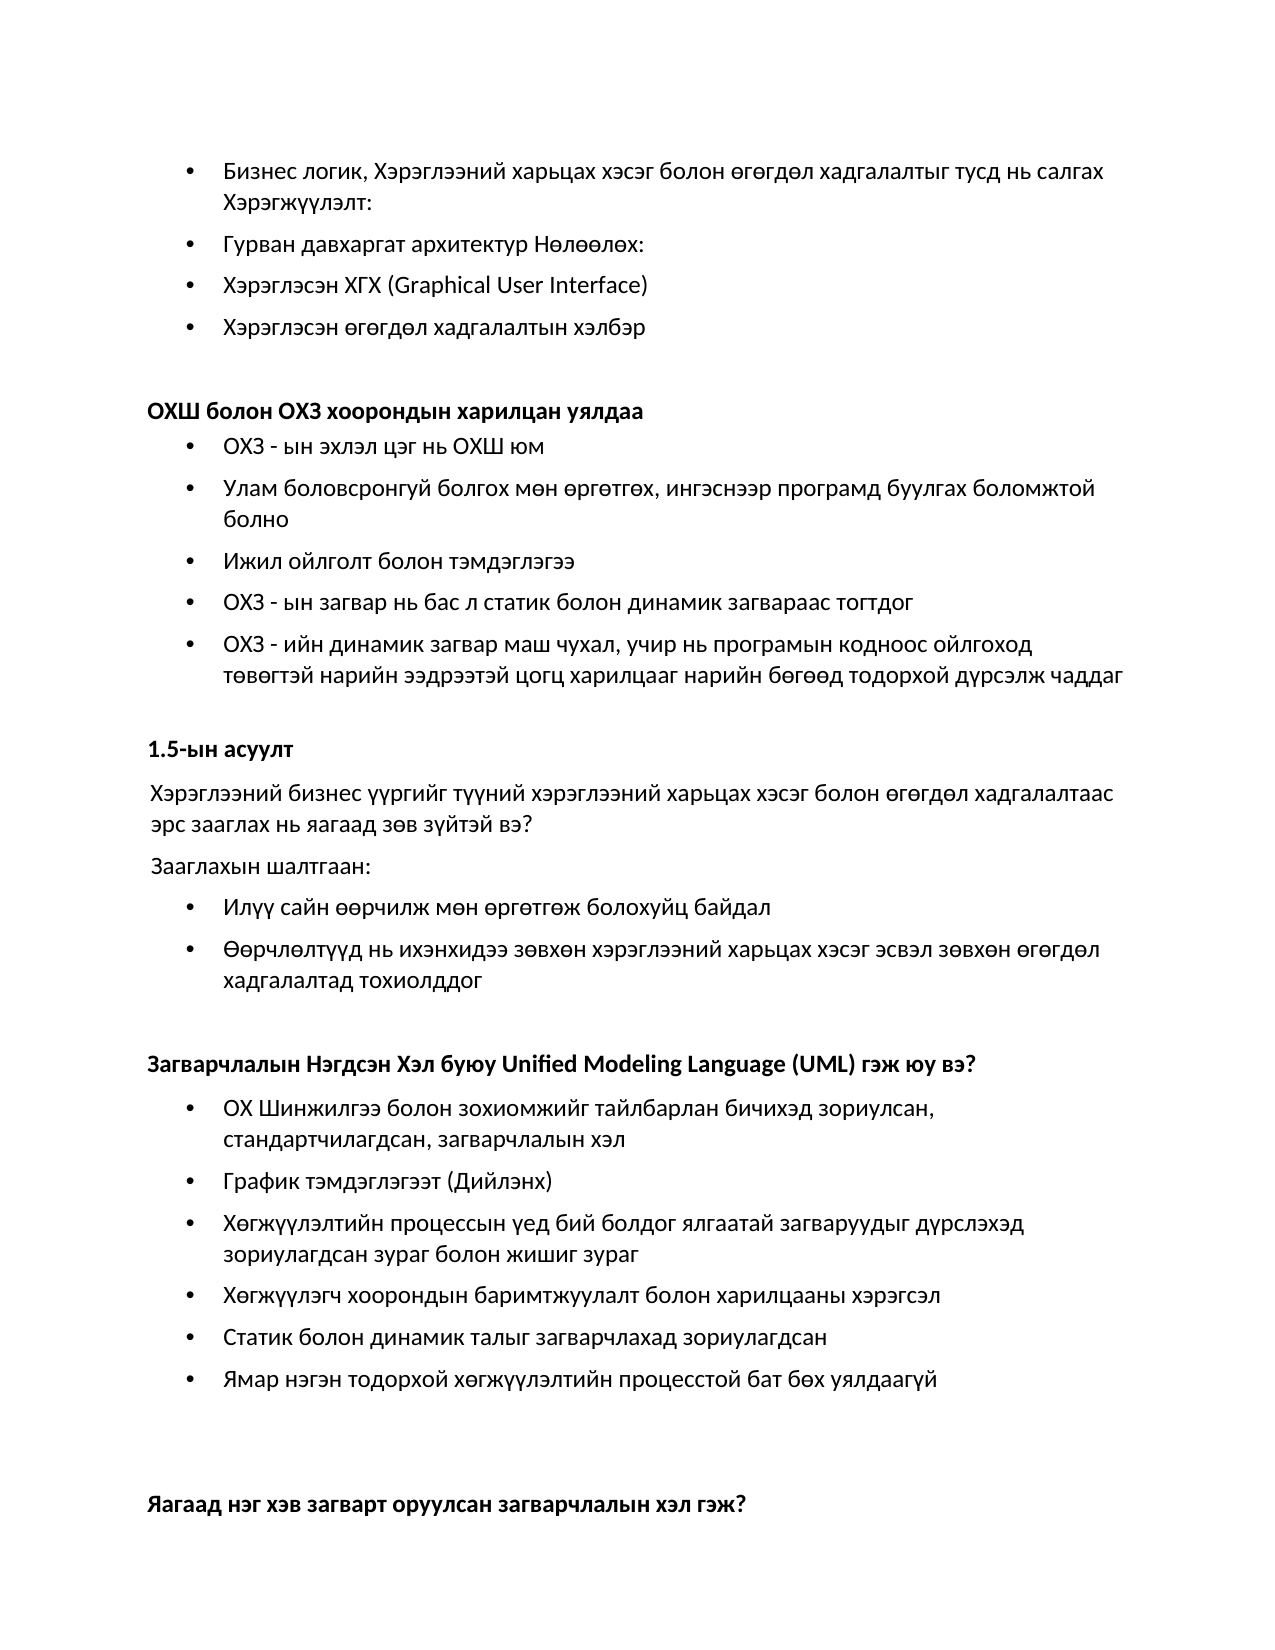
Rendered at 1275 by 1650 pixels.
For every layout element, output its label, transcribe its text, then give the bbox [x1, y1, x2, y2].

list ОХЗ - ын загвар нь бас л статик болон динамик загвараас тогтдог [186, 586, 1126, 617]
list График тэмдэглэгээт (Дийлэнх) [186, 1165, 1126, 1196]
list Хөгжүүлэлтийн процессын үед бий болдог ялгаатай загваруудыг дүрслэхэд зориулагдсан зураг болон жишиг зураг [186, 1207, 1126, 1269]
list Өөрчлөлтүүд нь ихэнхидээ зөвхөн хэрэглээний харьцах хэсэг эсвэл зөвхөн өгөгдөл хадгалалтад тохиолддог [186, 933, 1126, 995]
list ОХЗ - ийн динамик загвар маш чухал, учир нь програмын кодноос ойлгоход төвөгтэй нарийн ээдрээтэй цогц харилцааг нарийн бөгөөд тодорхой дүрсэлж чаддаг [186, 628, 1126, 690]
list Статик болон динамик талыг загварчлахад зориулагдсан [186, 1321, 1126, 1352]
list Хөгжүүлэгч хоорондын баримтжуулалт болон харилцааны хэрэгсэл [186, 1280, 1126, 1310]
list Бизнес логик, Хэрэглээний харьцах хэсэг болон өгөгдөл хадгалалтыг тусд нь салгах Хэрэгжүүлэлт: [186, 155, 1126, 217]
text Яагаад нэг хэв загварт оруулсан загварчлалын хэл гэж? [147, 1488, 1128, 1518]
text Зааглахын шалтгаан: [151, 850, 1126, 881]
text Загварчлалын Нэгдсэн Хэл буюу Unified Modeling Language (UML) гэж юу вэ? [147, 1048, 1128, 1079]
text Хэрэглээний бизнес үүргийг түүний хэрэглээний харьцах хэсэг болон өгөгдөл хадгалалтаас эрс зааглах нь яагаад зөв зүйтэй вэ? [150, 777, 1126, 839]
list ОХЗ - ын эхлэл цэг нь ОХШ юм [186, 430, 1126, 461]
list Ижил ойлголт болон тэмдэглэгээ [186, 545, 1126, 575]
list Илүү сайн өөрчилж мөн өргөтгөж болохуйц байдал [186, 892, 1126, 922]
list Хэрэглэсэн ХГХ (Graphical User Interface) [186, 270, 1126, 300]
list Ямар нэгэн тодорхой хөгжүүлэлтийн процесстой бат бөх уялдаагүй [186, 1363, 1126, 1393]
list Улам боловсронгуй болгох мөн өргөтгөх, ингэснээр програмд буулгах боломжтой болно [186, 472, 1126, 534]
text ОХШ болон ОХЗ хоорондын харилцан уялдаа [147, 395, 1128, 426]
text 1.5-ын асуулт [147, 733, 1128, 764]
list ОХ Шинжилгээ болон зохиомжийг тайлбарлан бичихэд зориулсан, стандартчилагдсан, загварчлалын хэл [186, 1092, 1126, 1154]
list Гурван давхаргат архитектур Нөлөөлөх: [186, 228, 1126, 259]
list Хэрэглэсэн өгөгдөл хадгалалтын хэлбэр [186, 311, 1126, 342]
